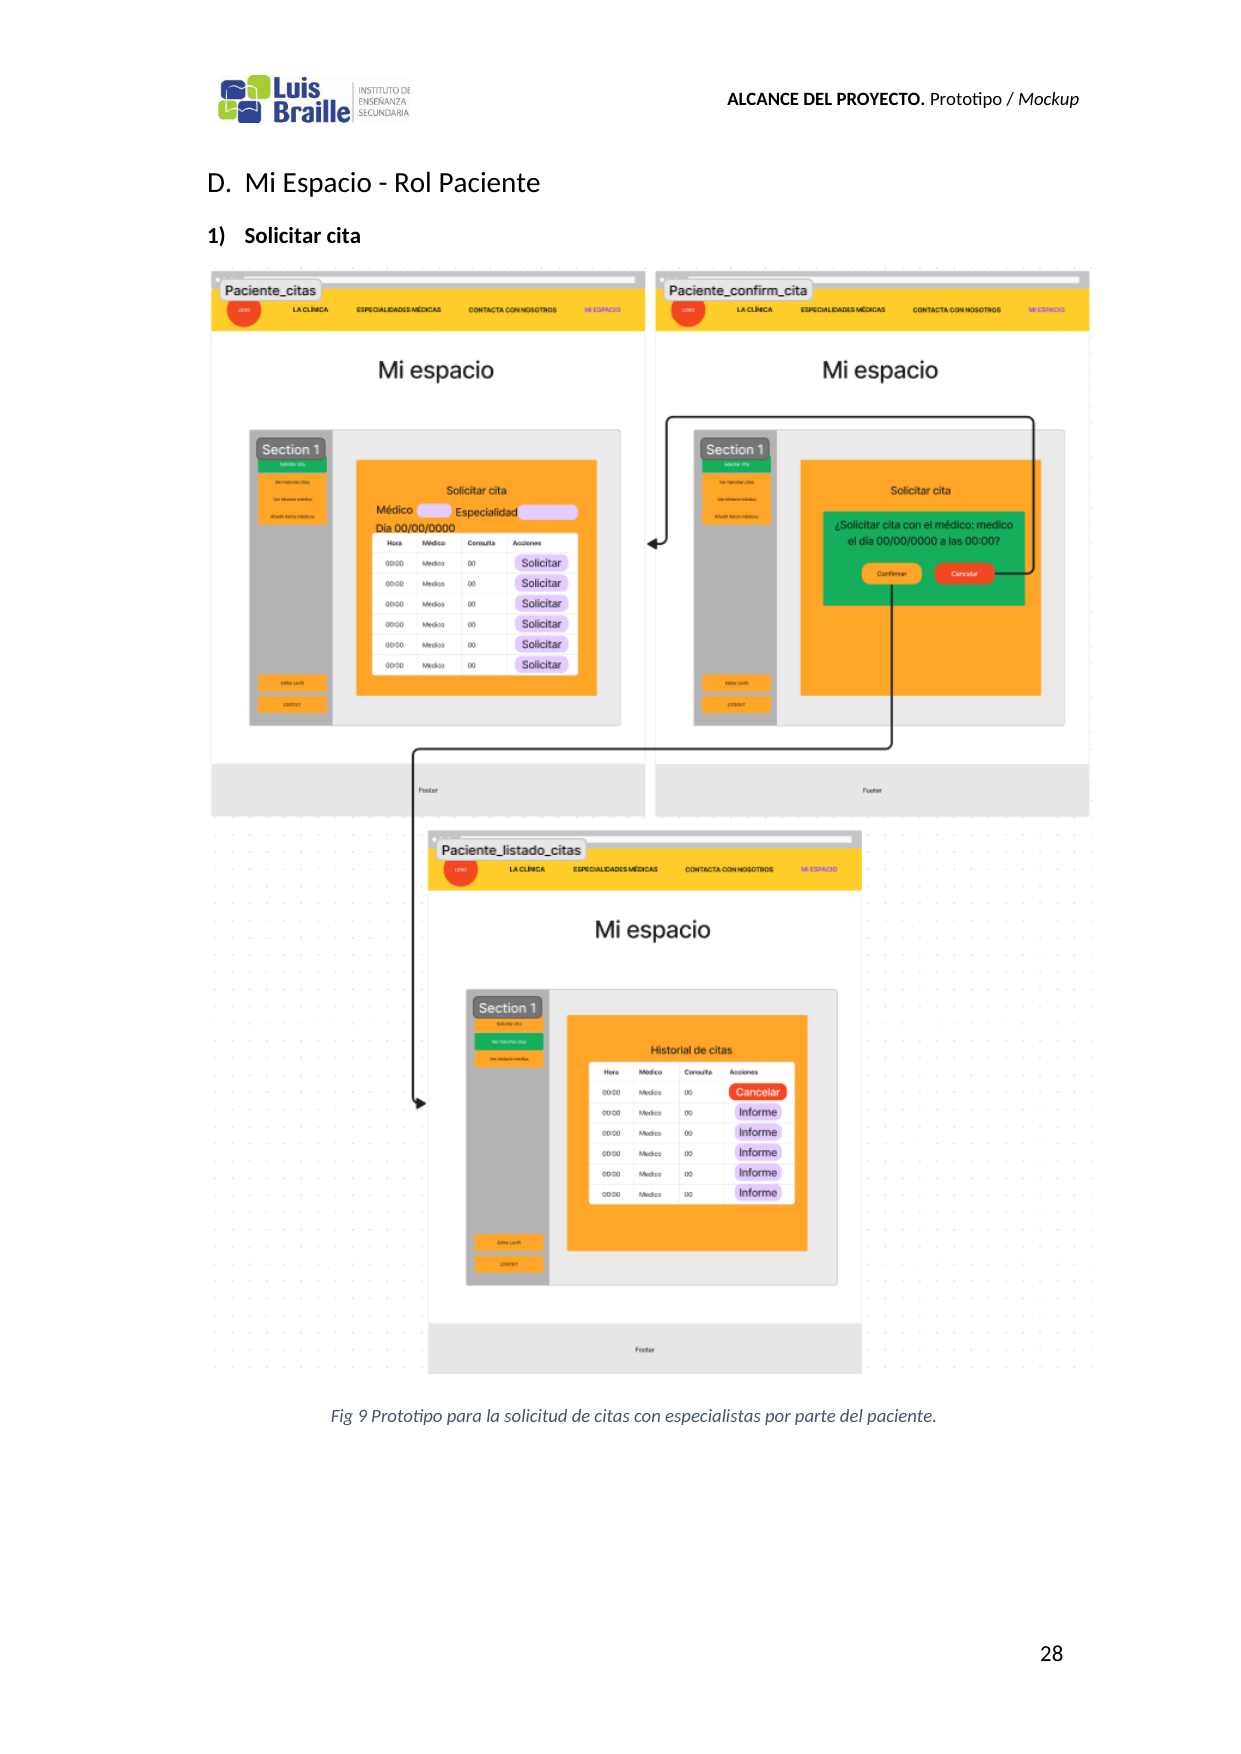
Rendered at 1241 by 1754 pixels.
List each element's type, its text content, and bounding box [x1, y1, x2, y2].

text Fig 9 Prototipo para la solicitud de citas con especialistas por parte del paciente. [207, 1404, 1063, 1427]
list Mi Espacio - Rol Paciente [207, 164, 1063, 199]
picture [206, 263, 1093, 1374]
list Solicitar cita [207, 221, 1063, 249]
